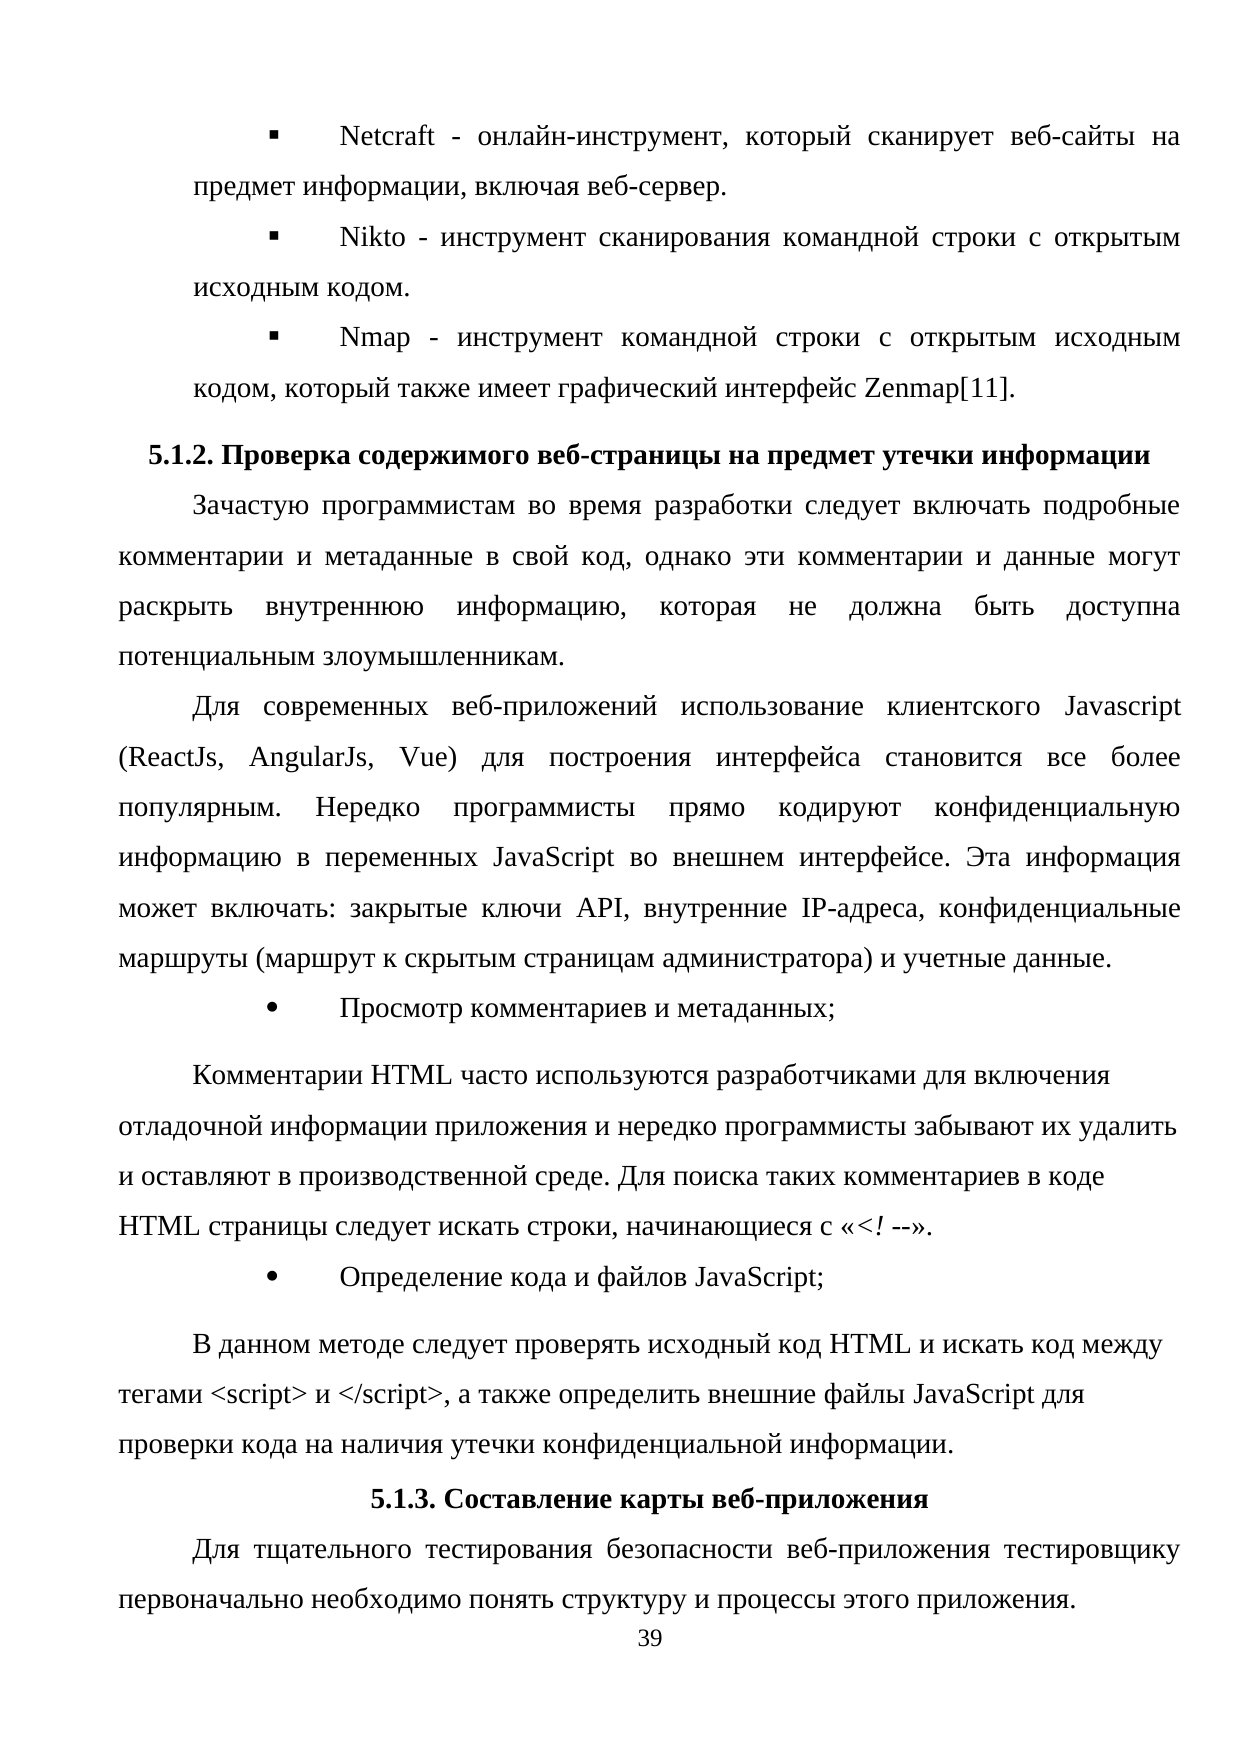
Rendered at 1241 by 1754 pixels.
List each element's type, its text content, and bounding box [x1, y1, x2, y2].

list Просмотр комментариев и метаданных; [193, 990, 1181, 1024]
text Зачастую программистам во время разработки следует включать подробные комментарии и метаданные в свой код, однако эти комментарии и данные могут раскрыть внутреннюю информацию, которая не должна быть доступна потенциальным злоумышленникам. [118, 487, 1181, 672]
list Определение кода и файлов JavaScript; [193, 1259, 1181, 1292]
text Комментарии HTML часто используются разработчиками для включения отладочной информации приложения и нередко программисты забывают их удалить и оставляют в производственной среде. Для поиска таких комментариев в коде HTML страницы следует искать строки, начинающиеся с «<! --». [118, 1057, 1181, 1242]
list Nmap - инструмент командной строки с открытым исходным кодом, который также имеет графический интерфейс Zenmap[11]. [193, 319, 1181, 403]
list Nikto - инструмент сканирования командной строки с открытым исходным кодом. [193, 219, 1181, 303]
text Для современных веб-приложений использование клиентского Javascript (ReactJs, AngularJs, Vue) для построения интерфейса становится все более популярным. Нередко программисты прямо кодируют конфиденциальную информацию в переменных JavaScript во внешнем интерфейсе. Эта информация может включать: закрытые ключи API, внутренние IP-адреса, конфиденциальные маршруты (маршрут к скрытым страницам администратора) и учетные данные. [118, 688, 1181, 974]
list Netcraft - онлайн-инструмент, который сканирует веб-сайты на предмет информации, включая веб-сервер. [193, 118, 1181, 202]
text В данном методе следует проверять исходный код HTML и искать код между тегами <script> и </script>, а также определить внешние файлы JavaScript для проверки кода на наличия утечки конфиденциальной информации. [118, 1326, 1181, 1460]
subtitle 5.1.3. Составление карты веб-приложения [118, 1481, 1181, 1514]
subtitle 5.1.2. Проверка содержимого веб-страницы на предмет утечки информации [118, 437, 1181, 471]
text Для тщательного тестирования безопасности веб-приложения тестировщику первоначально необходимо понять структуру и процессы этого приложения. [118, 1531, 1181, 1615]
